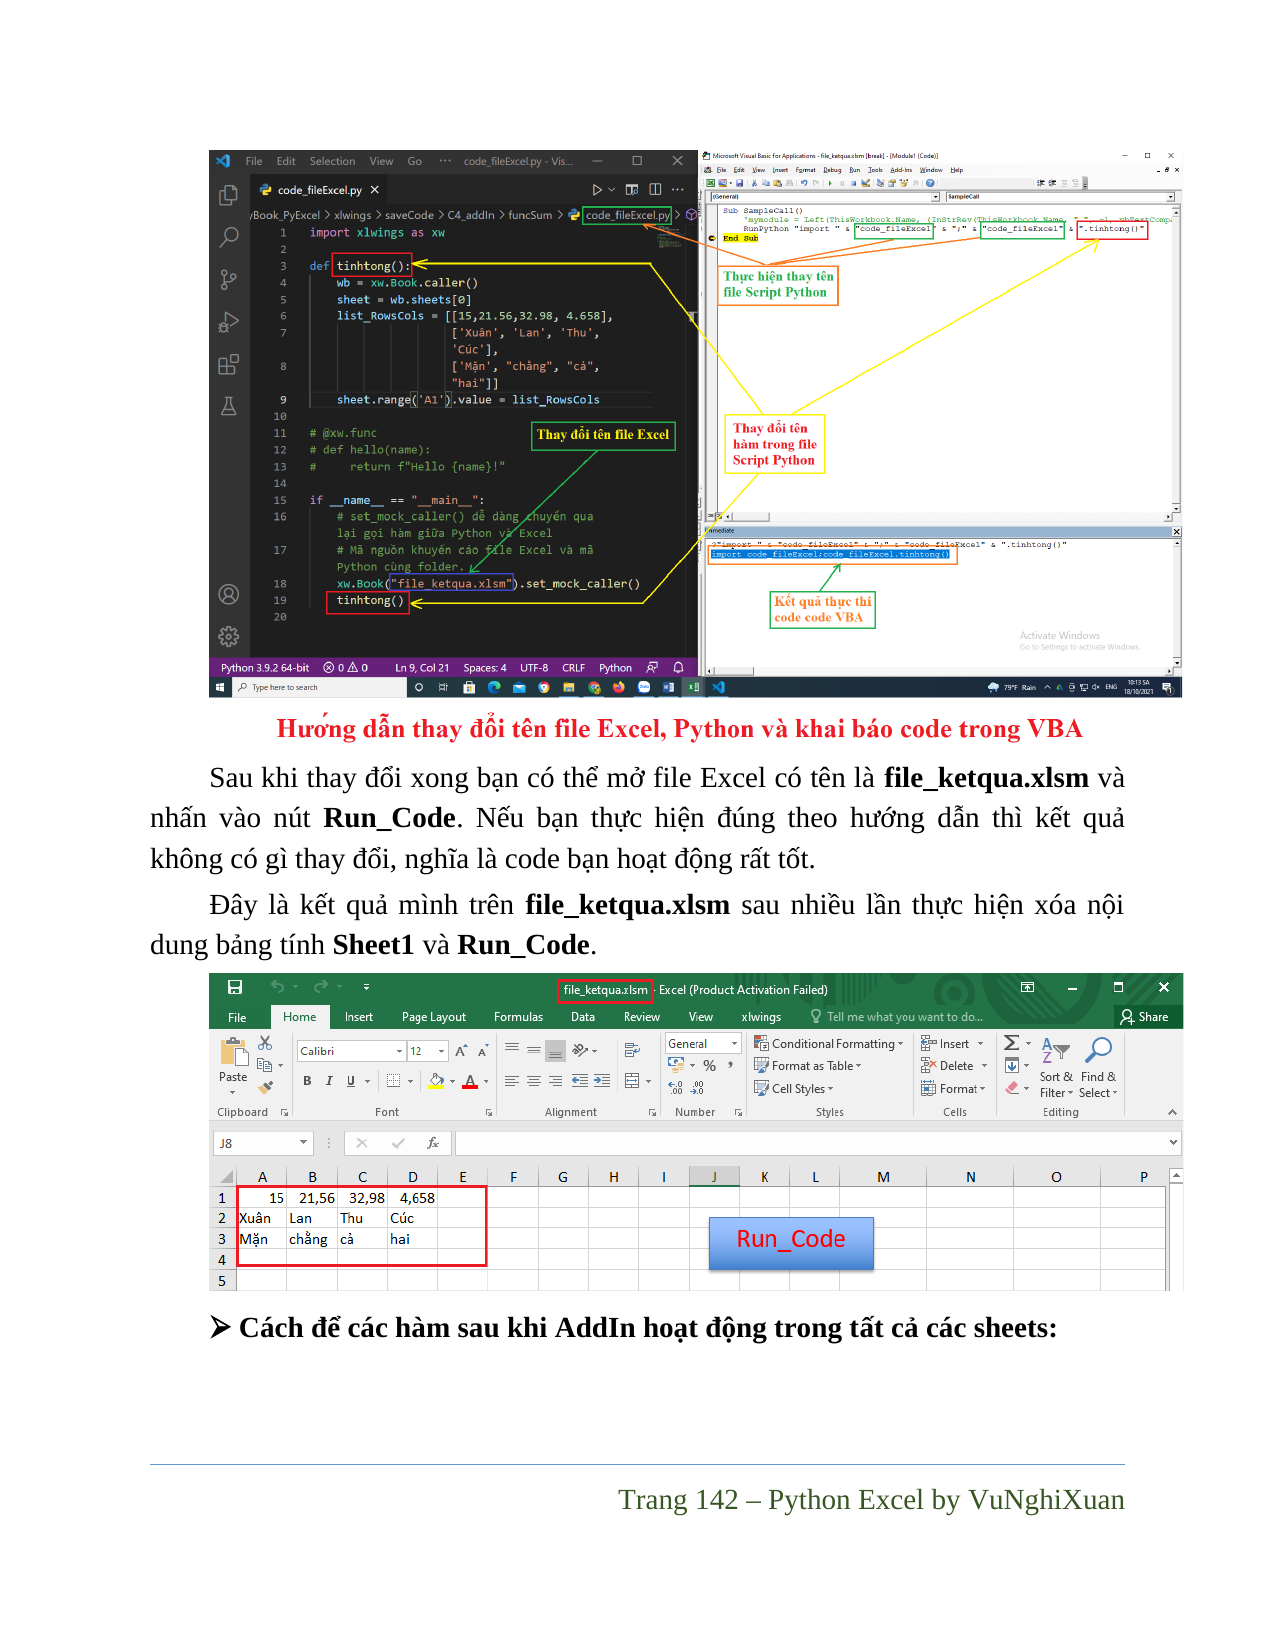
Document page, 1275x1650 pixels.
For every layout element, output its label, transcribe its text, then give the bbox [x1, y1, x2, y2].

picture [209, 973, 1184, 1291]
text Đây là kết quả mình trên file_ketqua.xlsm sau nhiều lần thực hiện xóa nội dung bảng tính Sheet1 và Run_Code. [150, 887, 1125, 961]
list Cách để các hàm sau khi AddIn hoạt động trong tất cả các sheets: [209, 1310, 1125, 1344]
text Sau khi thay đổi xong bạn có thể mở file Excel có tên là file_ketqua.xlsm và nhấn vào nút Run_Code. Nếu bạn thực hiện đúng theo hướng dẫn thì kết quả không có gì thay đổi, nghĩa là code bạn hoạt động rất tốt. [150, 760, 1125, 874]
picture [209, 150, 1183, 748]
